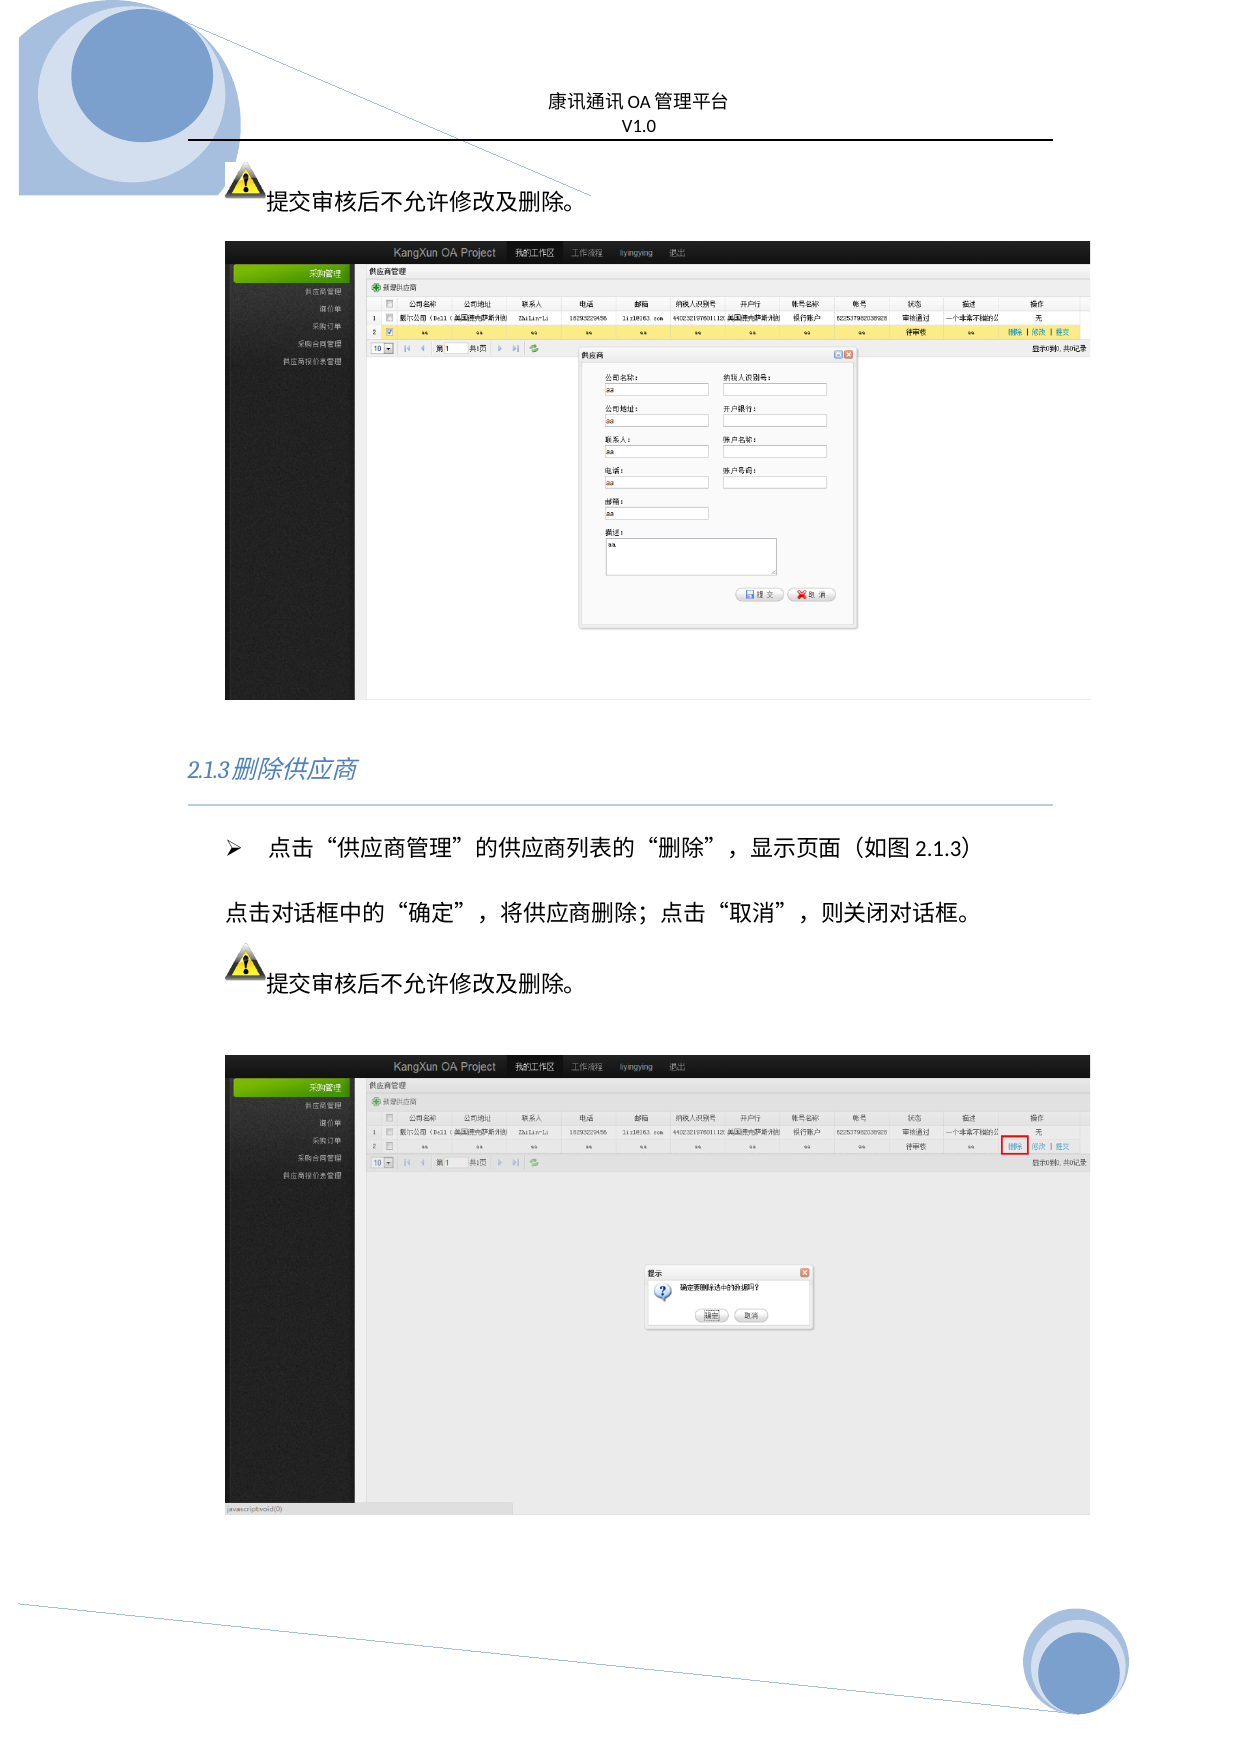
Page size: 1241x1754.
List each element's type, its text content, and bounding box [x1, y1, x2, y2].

picture [225, 943, 266, 983]
picture [225, 162, 266, 201]
text 点击对话框中的“确定”，将供应商删除；点击“取消”，则关闭对话框。 [187, 879, 1053, 944]
text 提交审核后不允许修改及删除。 [187, 162, 1053, 227]
subtitle 删除供应商 [187, 735, 1053, 806]
text 提交审核后不允许修改及删除。 [187, 944, 1053, 1009]
picture [225, 241, 1091, 700]
picture [225, 1055, 1091, 1515]
list 点击“供应商管理”的供应商列表的“删除”，显示页面（如图2.1.3） [225, 814, 1053, 879]
